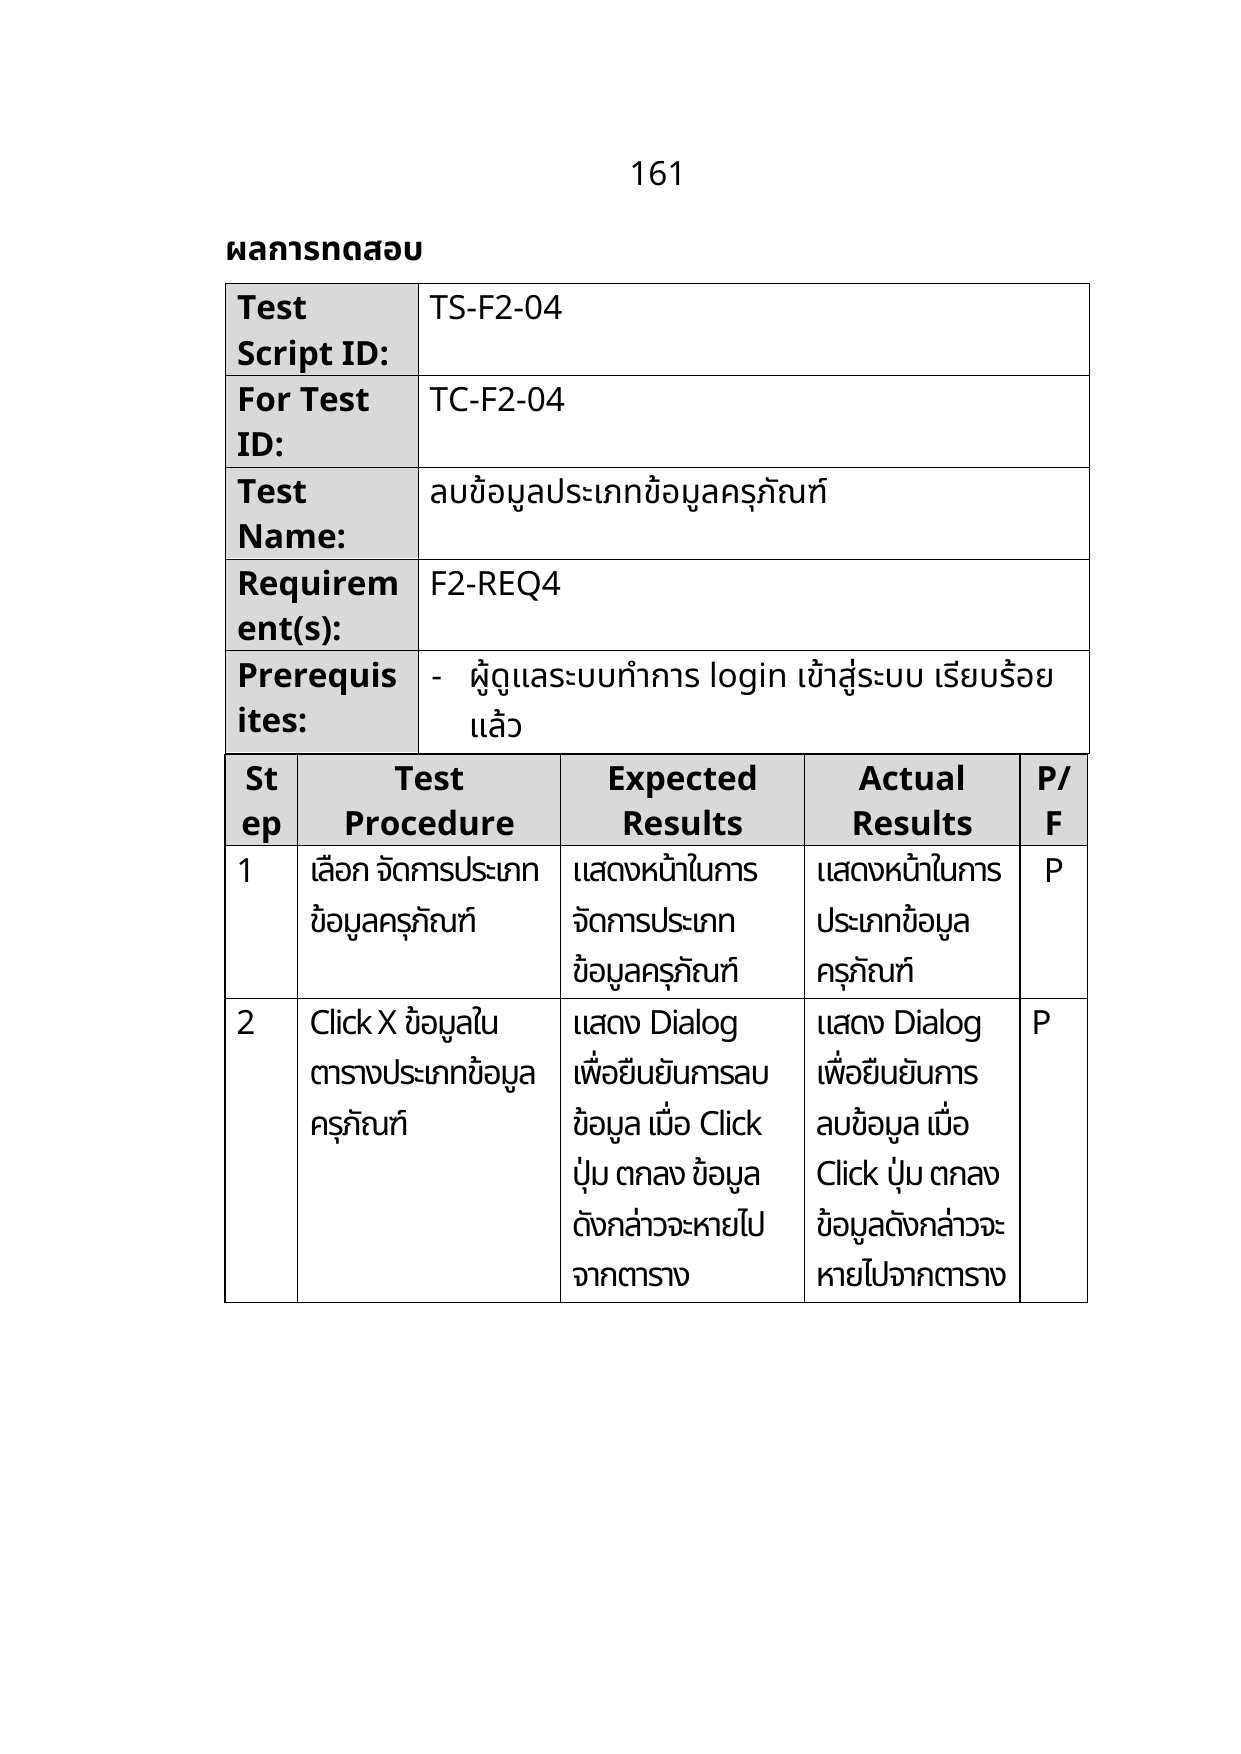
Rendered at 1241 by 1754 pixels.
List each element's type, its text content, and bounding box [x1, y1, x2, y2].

table_header TS-F2-04 [419, 284, 1089, 375]
table_cell 2 [226, 999, 297, 1302]
table_header Test Script ID: [226, 284, 418, 375]
table_cell ผู้ดูแลระบบทำการ login เข้าสู่ระบบ เรียบร้อยแล้ว [419, 651, 1089, 752]
table_header Actual Results [805, 755, 1019, 845]
table_cell F2-REQ4 [419, 560, 1089, 650]
table_header Step [226, 755, 297, 845]
table_header Expected Results [561, 755, 804, 845]
table_cell TC-F2-04 [419, 376, 1089, 467]
table_cell แสดง Dialog เพื่อยืนยันการลบข้อมูล เมื่อ Click ปุ่ม ตกลง ข้อมูลดังกล่าวจะหายไปจากตาราง [561, 999, 804, 1302]
text ผลการทดสอบ [225, 225, 1090, 275]
table_cell P [1021, 999, 1087, 1302]
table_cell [298, 999, 560, 1302]
table_cell P [1021, 846, 1087, 998]
table_cell แสดงหน้าในการจัดการประเภทข้อมูลครุภัณฑ์ [561, 846, 804, 998]
table_cell Prerequisites: [226, 651, 418, 752]
table_cell แสดง Dialog เพื่อยืนยันการลบข้อมูล เมื่อ Click ปุ่ม ตกลง ข้อมูลดังกล่าวจะหายไปจากตาราง [805, 999, 1019, 1302]
table_cell Requirement(s): [226, 560, 418, 650]
table_cell เลือก จัดการประเภทข้อมูลครุภัณฑ์ [298, 846, 560, 998]
table_cell 1 [226, 846, 297, 998]
table_cell ลบข้อมูลประเภทข้อมูลครุภัณฑ์ [419, 468, 1089, 558]
table_header P/F [1021, 755, 1087, 845]
table_cell For Test ID: [226, 376, 418, 467]
table_cell Test Name: [226, 468, 418, 558]
table_header Test Procedure [298, 755, 560, 845]
table_cell แสดงหน้าในการประเภทข้อมูลครุภัณฑ์ [805, 846, 1019, 998]
